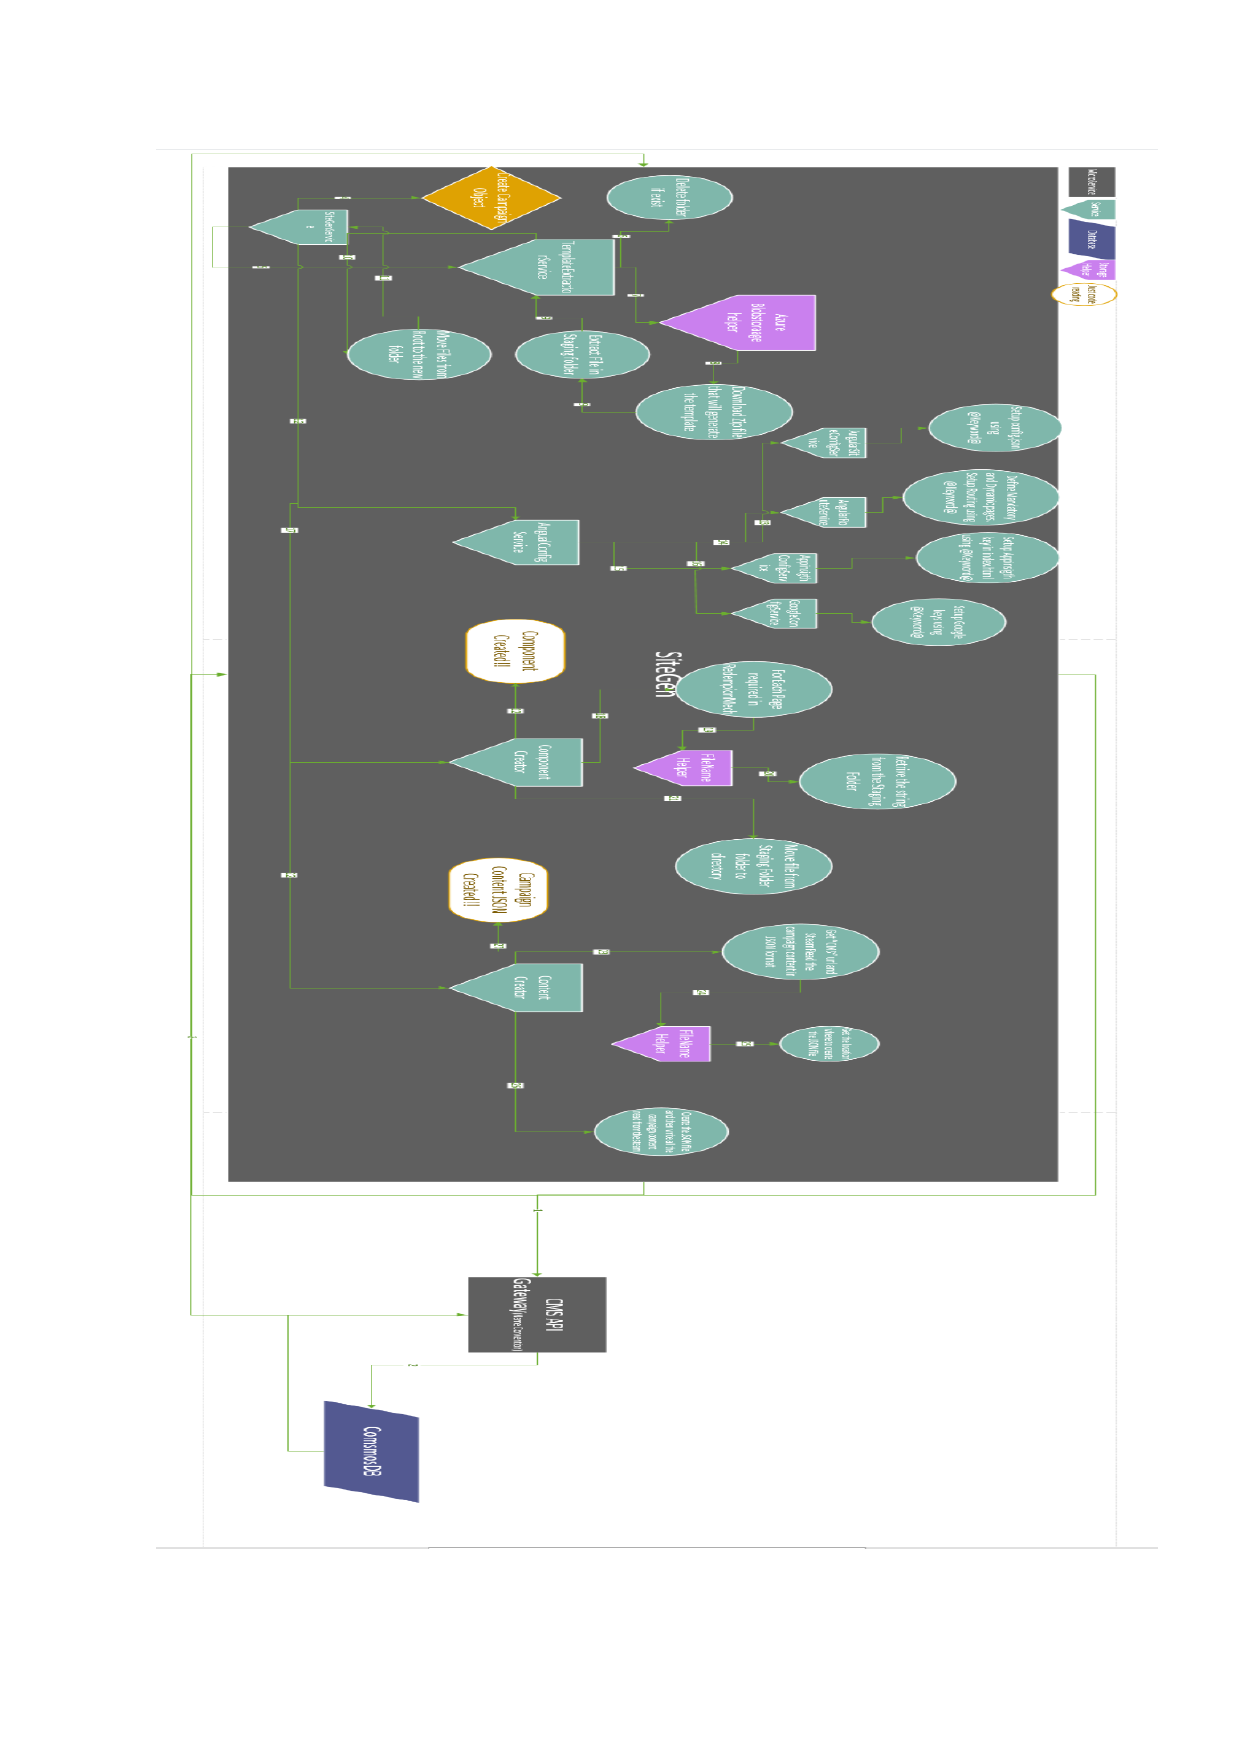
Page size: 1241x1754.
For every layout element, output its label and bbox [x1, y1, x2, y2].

picture [157, 151, 1158, 1547]
